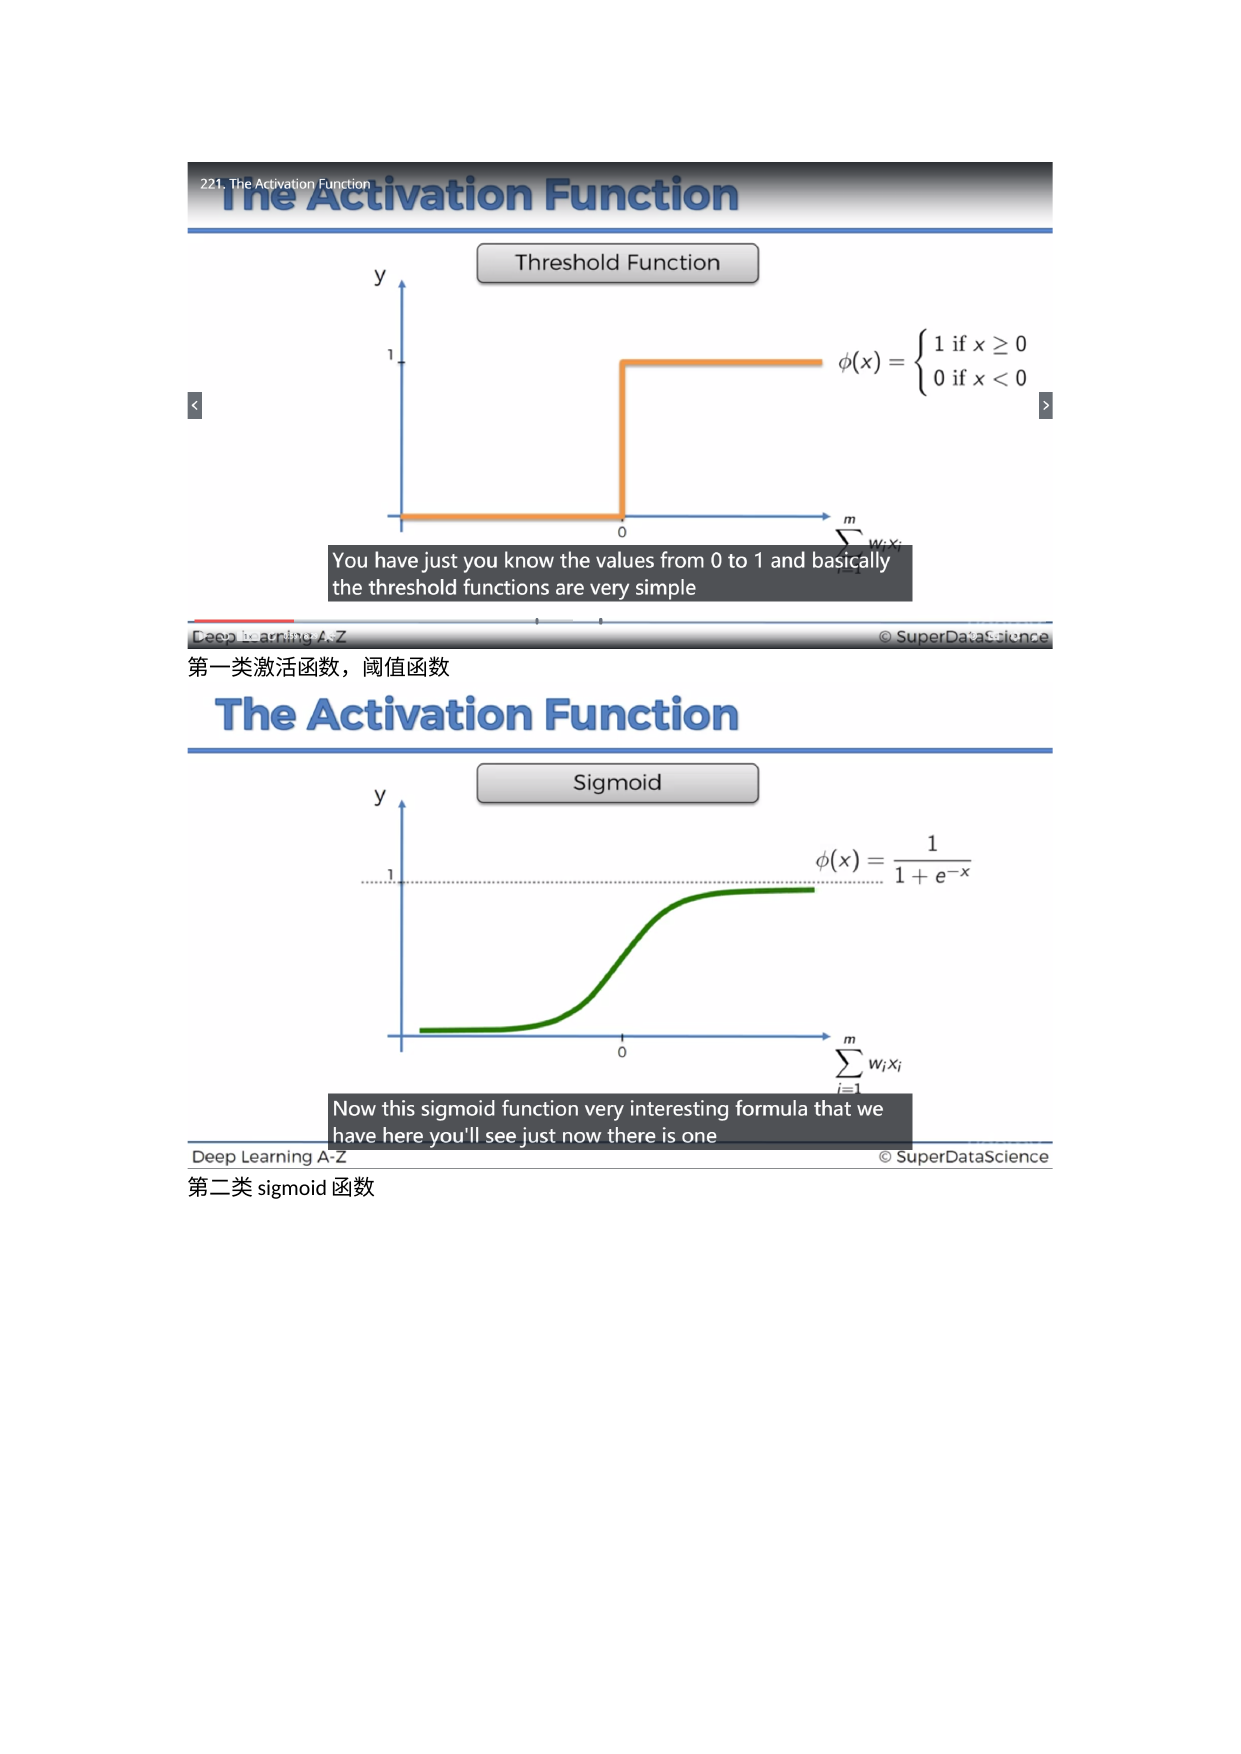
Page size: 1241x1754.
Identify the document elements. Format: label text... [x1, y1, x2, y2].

text 第二类sigmoid函数 [187, 1169, 1053, 1202]
text 第一类激活函数，阈值函数 [187, 649, 1053, 682]
picture [187, 162, 1053, 649]
picture [187, 682, 1053, 1169]
